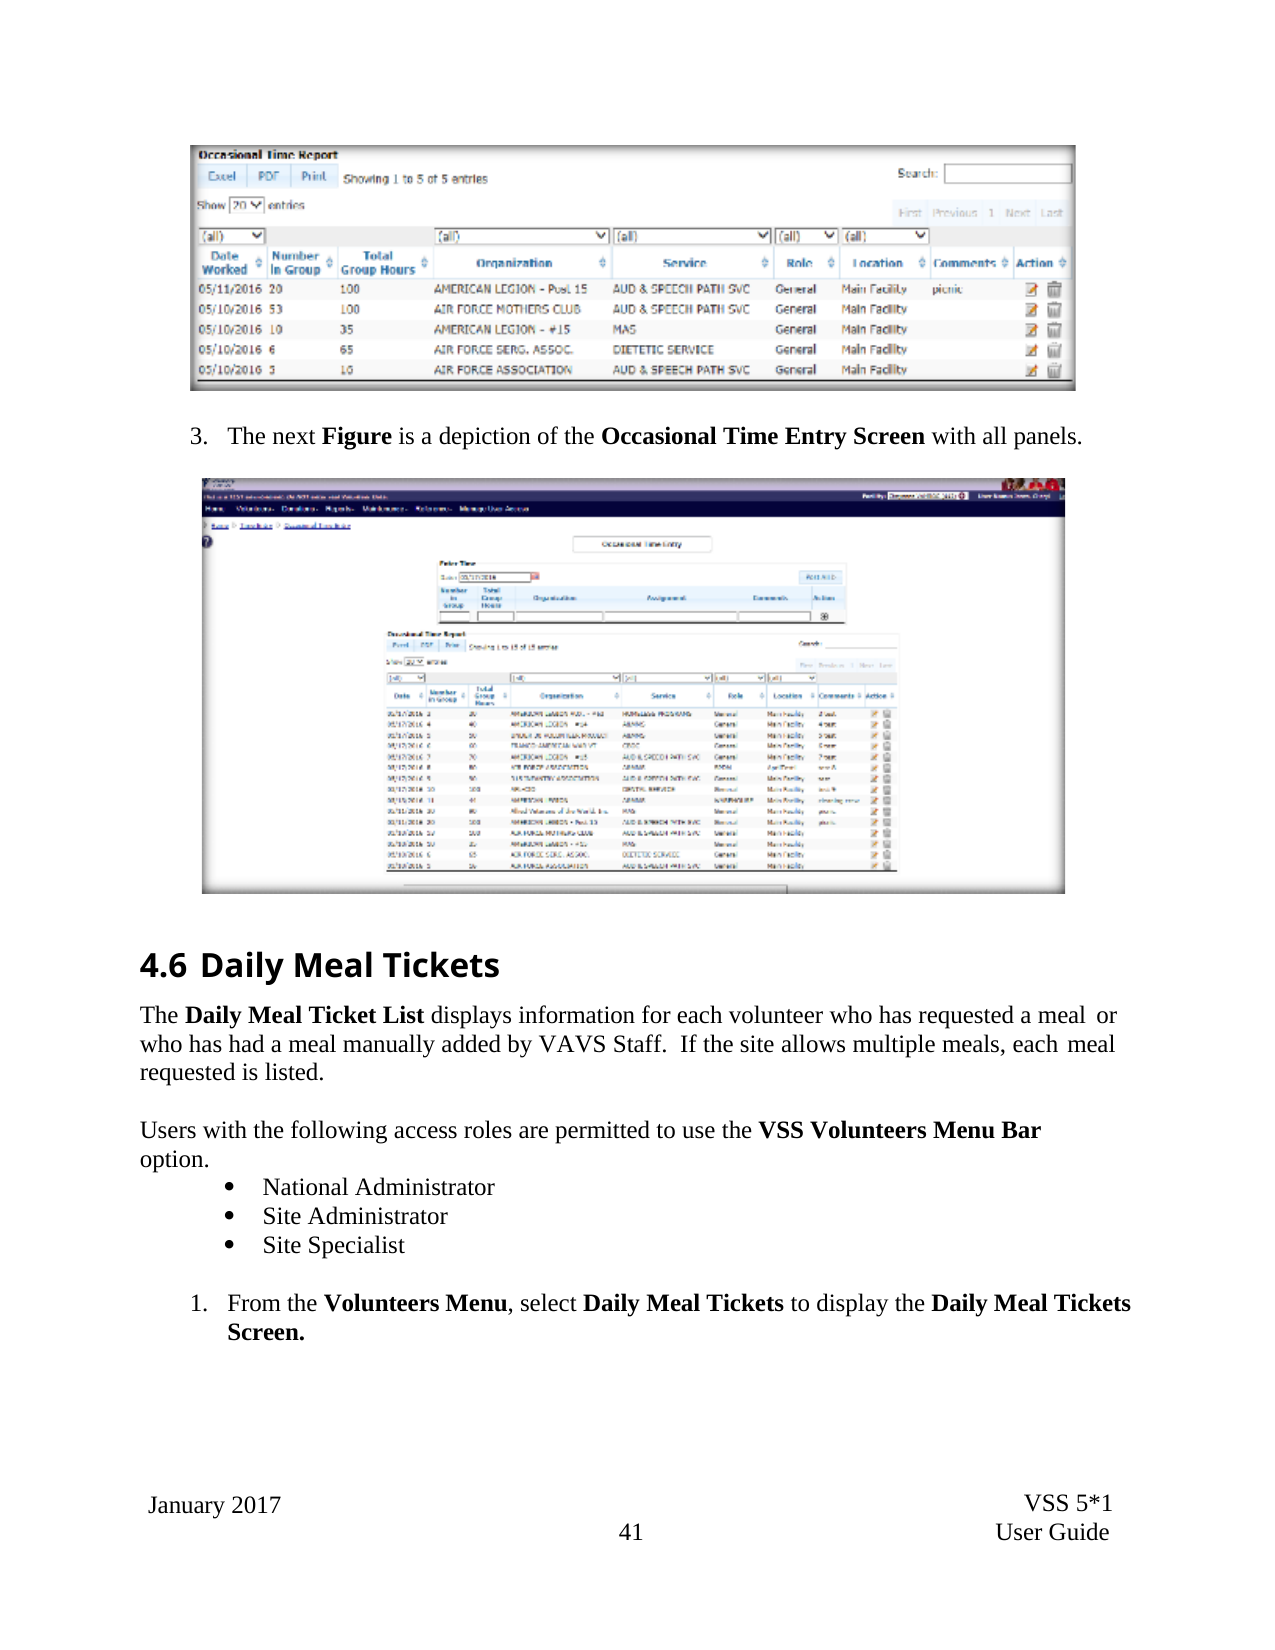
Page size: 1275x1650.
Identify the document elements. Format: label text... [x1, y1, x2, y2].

list From the Volunteers Menu, select Daily Meal Tickets to display the Daily Meal Tickets Screen. [189, 1288, 1137, 1346]
picture [190, 145, 1076, 391]
list Site Administrator [225, 1201, 1137, 1230]
list Site Specialist [225, 1230, 1137, 1259]
picture [201, 478, 1066, 894]
list The next Figure is a depiction of the Occasional Time Entry Screen with all panels. [189, 421, 1137, 450]
text Users with the following access roles are permitted to use the VSS Volunteers Menu Bar [139, 1115, 1137, 1144]
text option. [139, 1144, 1137, 1172]
list National Administrator [225, 1172, 1137, 1201]
subtitle Daily Meal Tickets [139, 942, 1137, 987]
text The Daily Meal Ticket List displays information for each volunteer who has requested a meal or who has had a meal manually added by VAVS Staff. If the site allows multiple meals, each meal requested is listed. [139, 1000, 1137, 1086]
